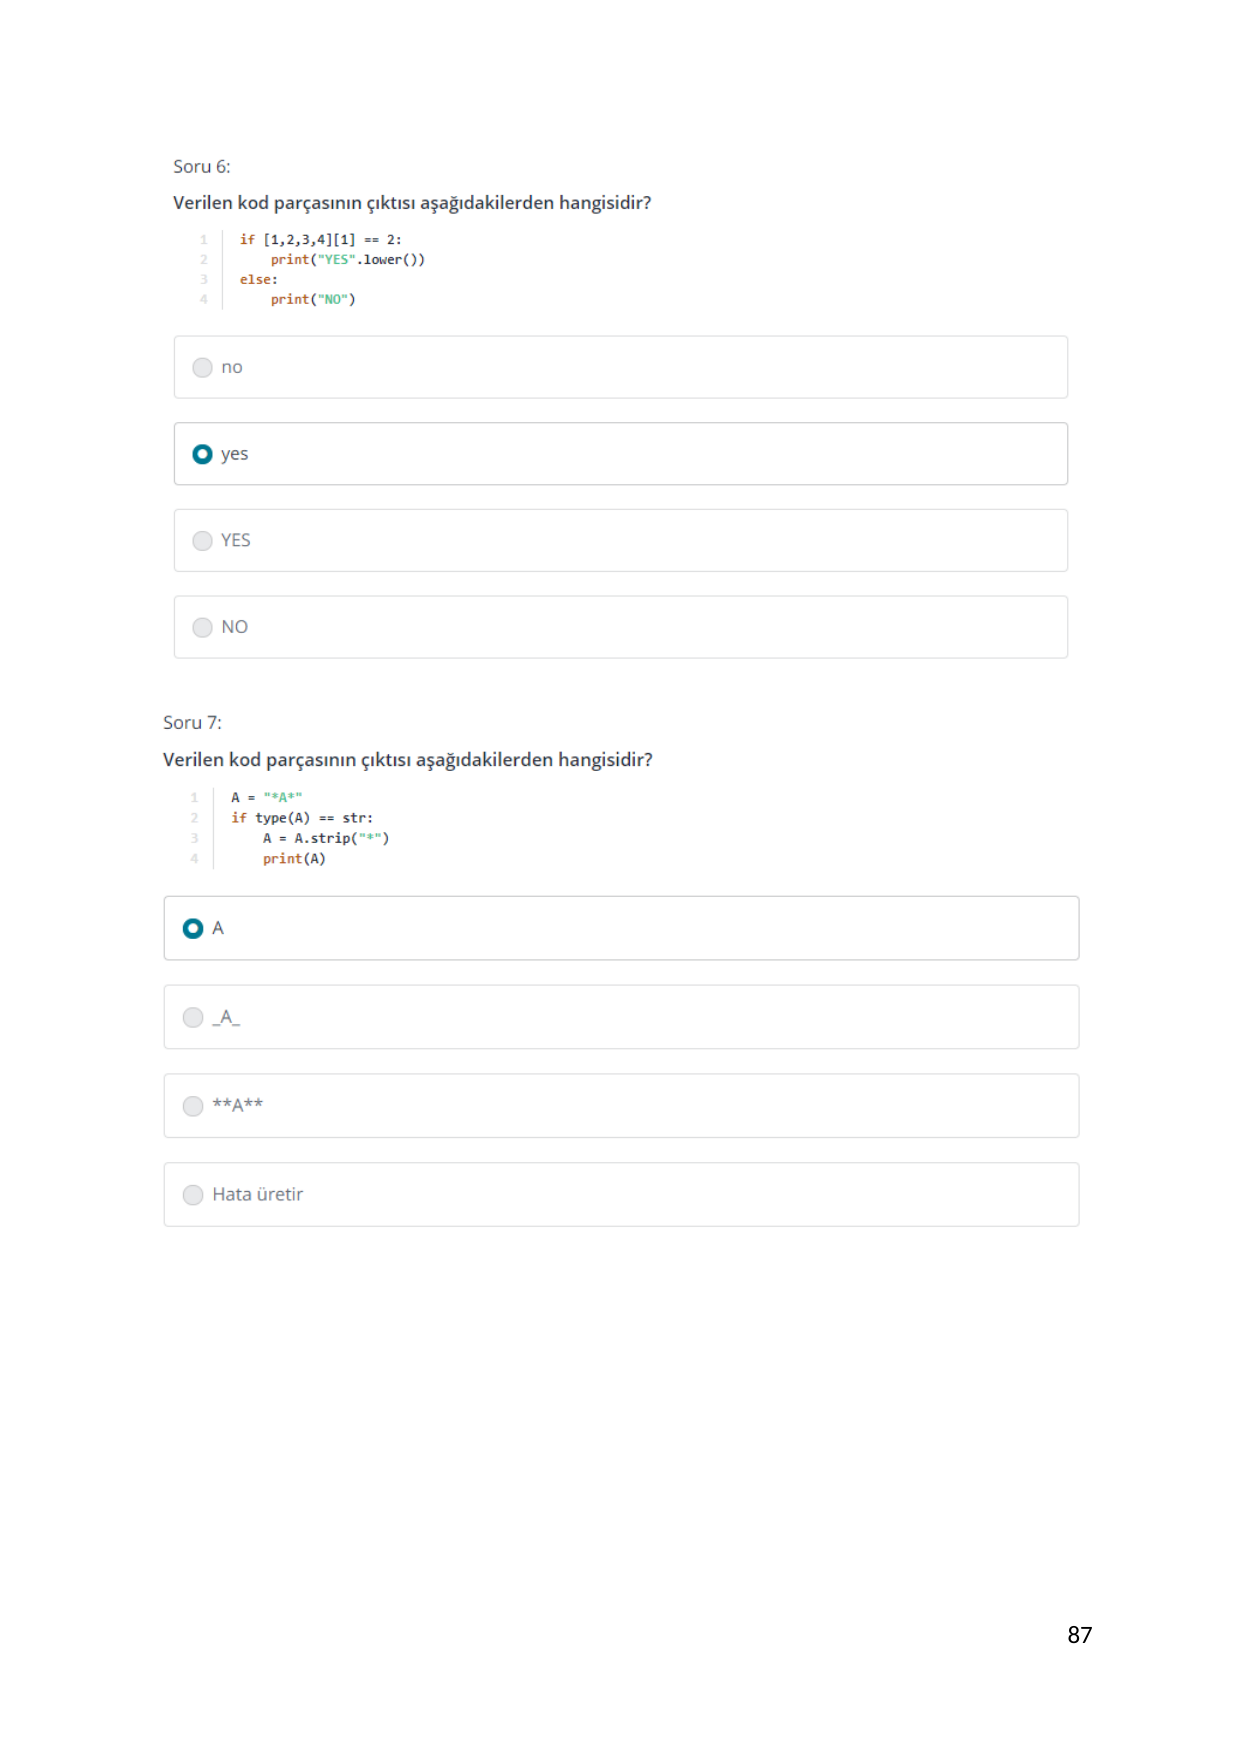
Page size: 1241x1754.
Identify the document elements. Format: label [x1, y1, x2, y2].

picture [147, 700, 1093, 1239]
picture [147, 147, 1093, 681]
